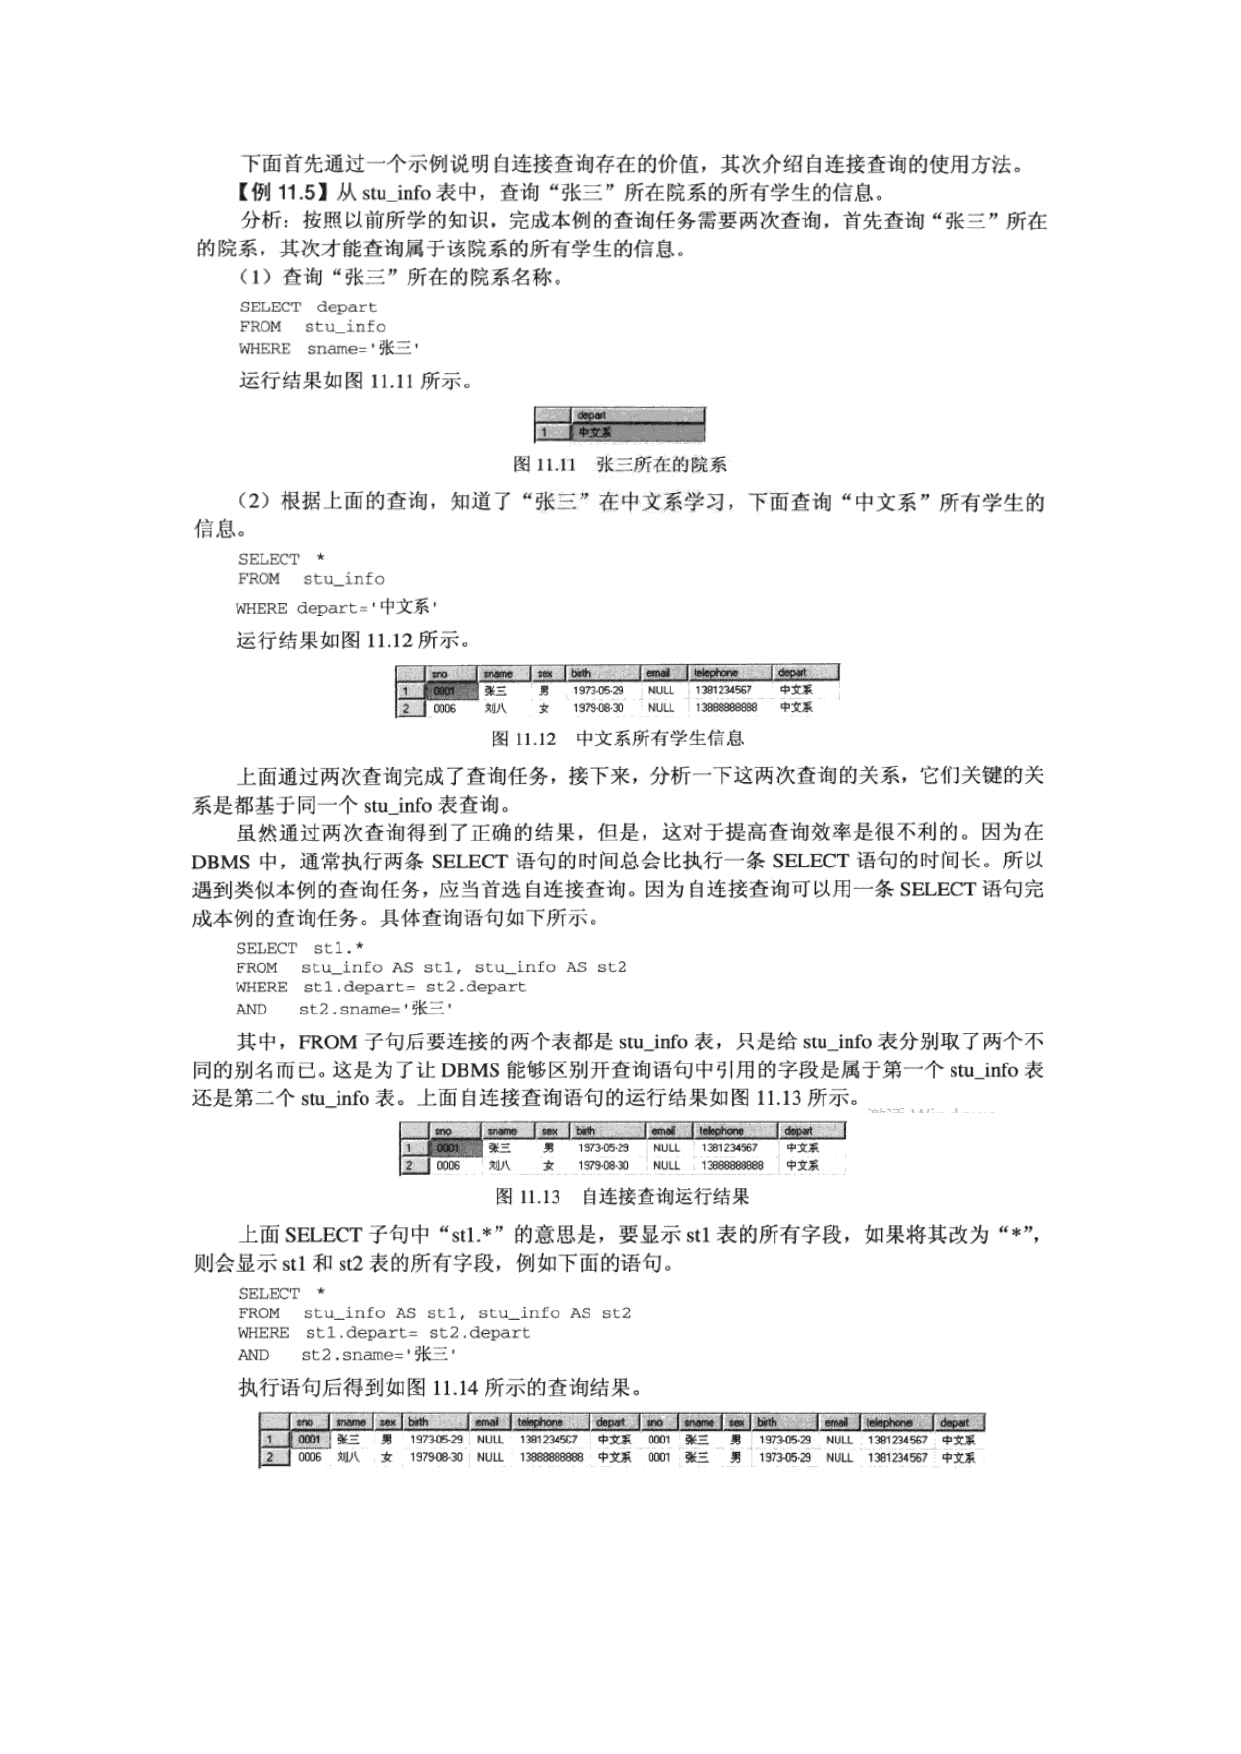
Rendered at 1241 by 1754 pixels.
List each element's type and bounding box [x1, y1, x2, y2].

picture [187, 150, 1053, 1476]
